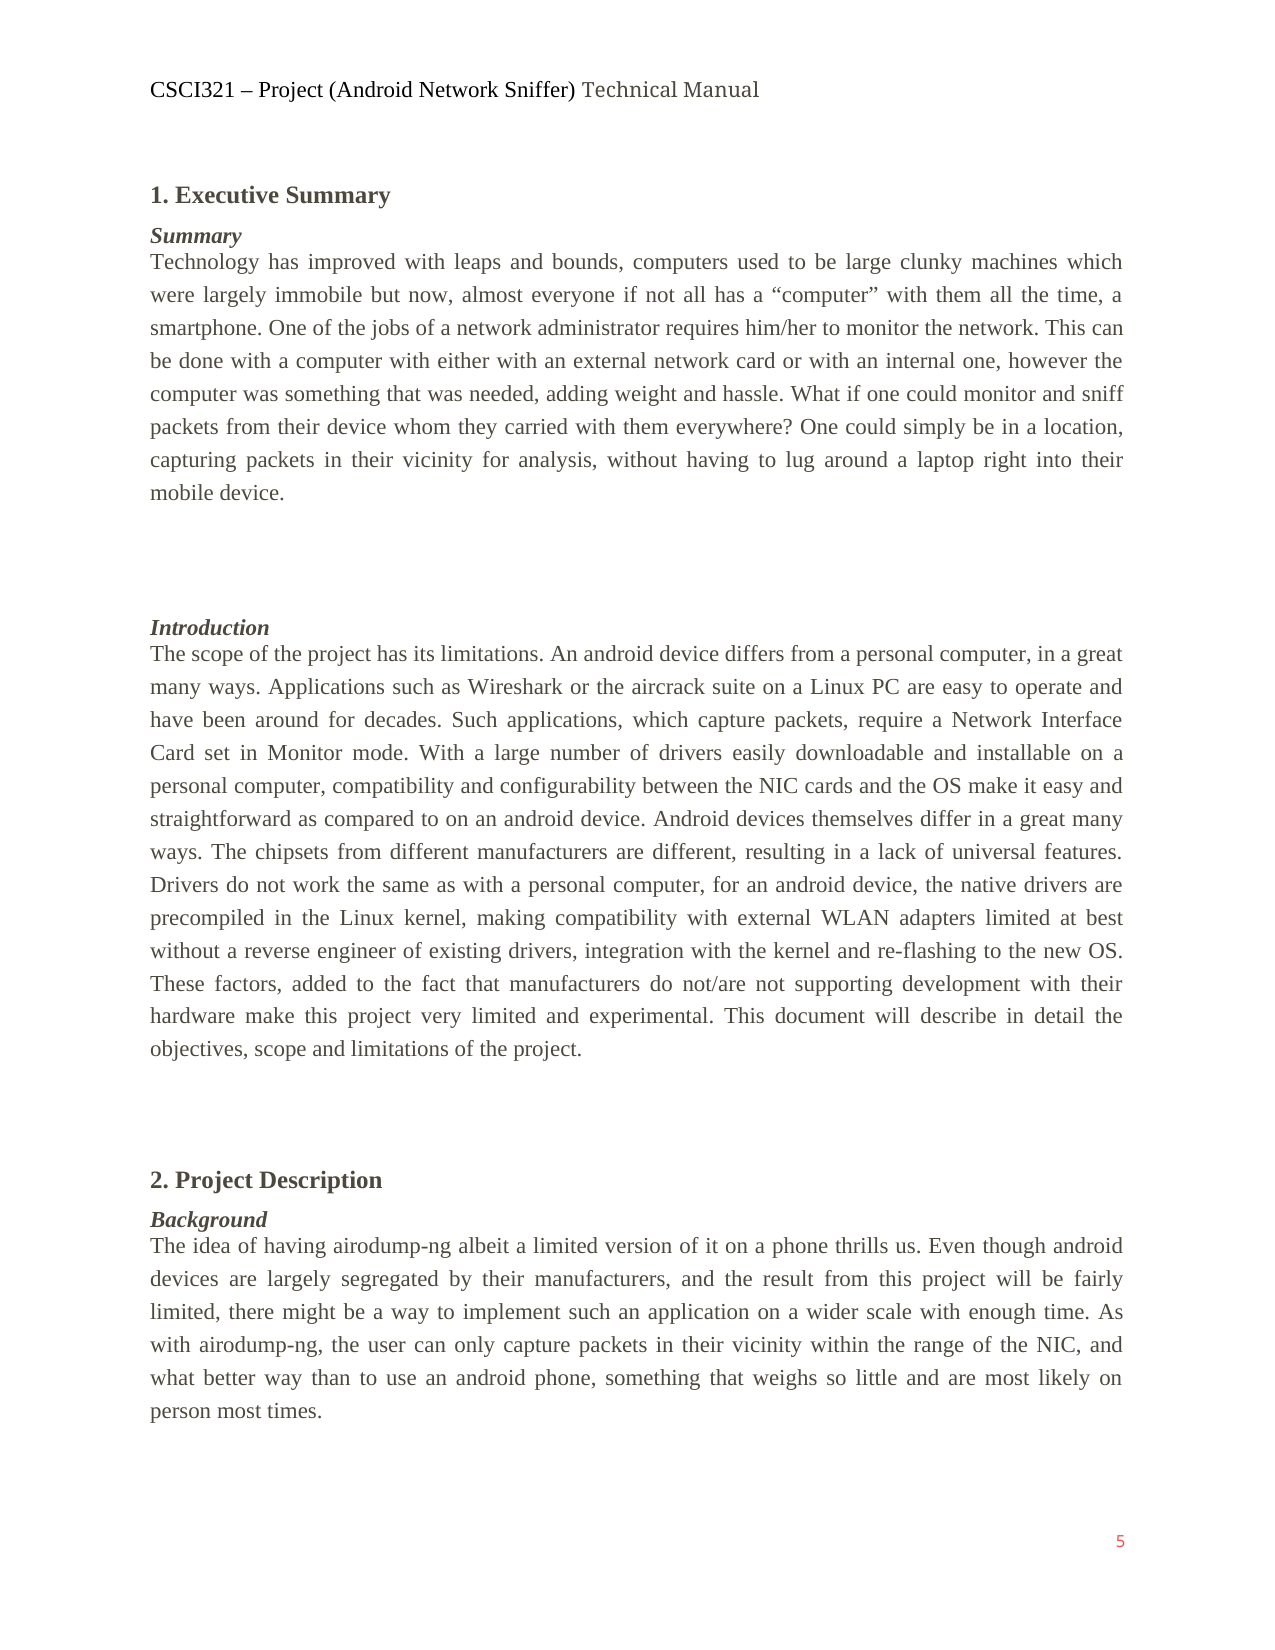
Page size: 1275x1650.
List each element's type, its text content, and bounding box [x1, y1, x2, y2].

text The idea of having airodump-ng albeit a limited version of it on a phone thrills us. Even though android devices are largely segregated by their manufacturers, and the result from this project will be fairly limited, there might be a way to implement such an application on a wider scale with enough time. As with airodump-ng, the user can only capture packets in their vicinity within the range of the NIC, and what better way than to use an android phone, something that weighs so little and are most likely on person most times. [150, 1233, 1125, 1423]
subtitle Introduction [150, 614, 1125, 640]
subtitle Summary [150, 222, 1125, 248]
subtitle 1. Executive Summary [150, 181, 1125, 209]
subtitle Background [150, 1206, 1125, 1233]
subtitle 2. Project Description [150, 1165, 1125, 1194]
text Technology has improved with leaps and bounds, computers used to be large clunky machines which were largely immobile but now, almost everyone if not all has a “computer” with them all the time, a smartphone. One of the jobs of a network administrator requires him/her to monitor the network. This can be done with a computer with either with an external network card or with an internal one, however the computer was something that was needed, adding weight and hassle. What if one could monitor and sniff packets from their device whom they carried with them everywhere? One could simply be in a location, capturing packets in their vicinity for analysis, without having to lug around a laptop right into their mobile device. [150, 248, 1125, 505]
text The scope of the project has its limitations. An android device differs from a personal computer, in a great many ways. Applications such as Wireshark or the aircrack suite on a Linux PC are easy to operate and have been around for decades. Such applications, which capture packets, require a Network Interface Card set in Monitor mode. With a large number of drivers easily downloadable and installable on a personal computer, compatibility and configurability between the NIC cards and the OS make it easy and straightforward as compared to on an android device. Android devices themselves differ in a great many ways. The chipsets from different manufacturers are different, resulting in a lack of universal features. Drivers do not work the same as with a personal computer, for an android device, the native drivers are precompiled in the Linux kernel, making compatibility with external WLAN adapters limited at best without a reverse engineer of existing drivers, integration with the kernel and re-flashing to the new OS. These factors, added to the fact that manufacturers do not/are not supporting development with their hardware make this project very limited and experimental. This document will describe in detail the objectives, scope and limitations of the project. [150, 640, 1125, 1062]
